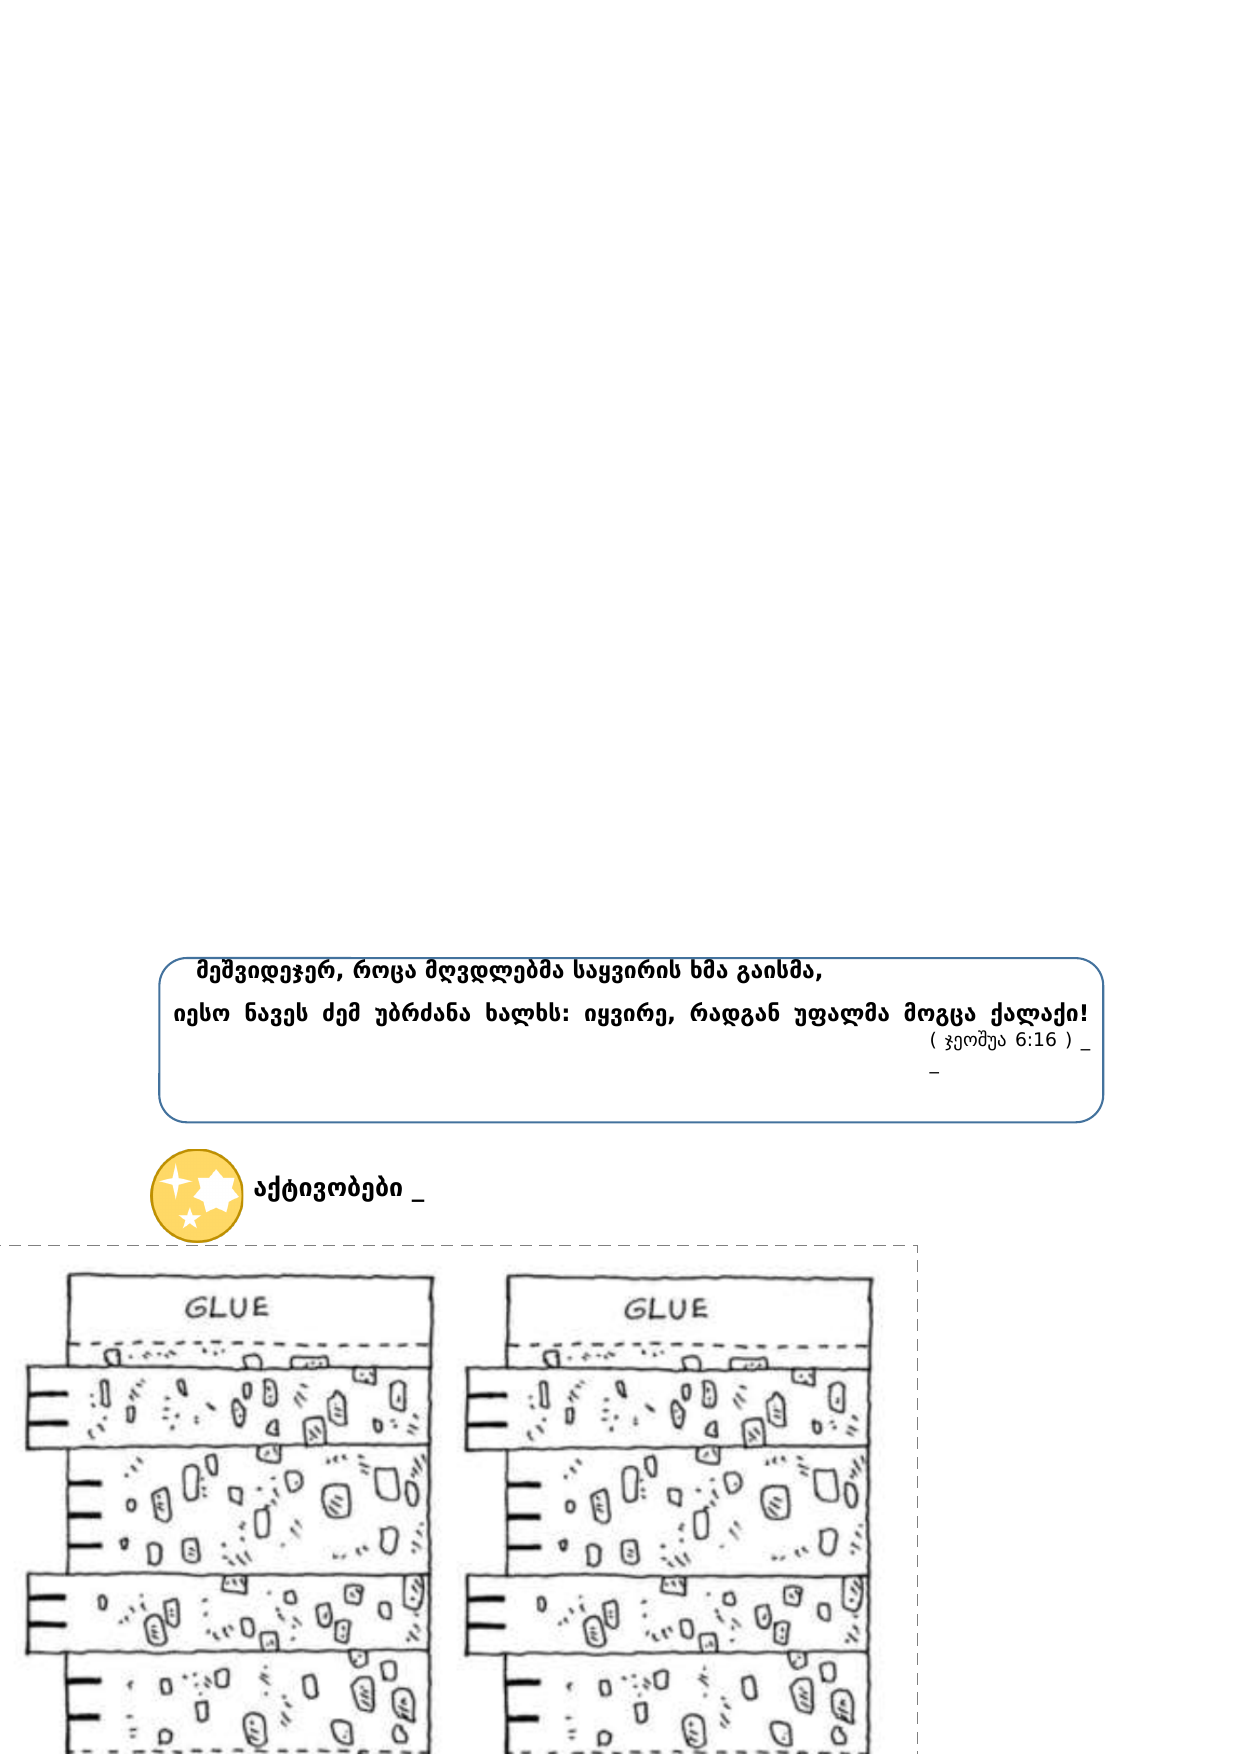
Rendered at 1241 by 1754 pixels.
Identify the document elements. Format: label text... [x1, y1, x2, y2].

picture [0, 1247, 918, 1754]
text მეშვიდეჯერ, როცა მღვდლებმა საყვირის ხმა გაისმა, [161, 960, 1090, 984]
text აქტივობები _ [244, 1173, 1090, 1202]
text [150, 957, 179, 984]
text იესო ნავეს ძემ უბრძანა ხალხს: იყვირე, რადგან უფალმა მოგცა ქალაქი! ( ჯეოშუა 6:16 ) _ _ [173, 1001, 1090, 1074]
picture [150, 1149, 244, 1243]
